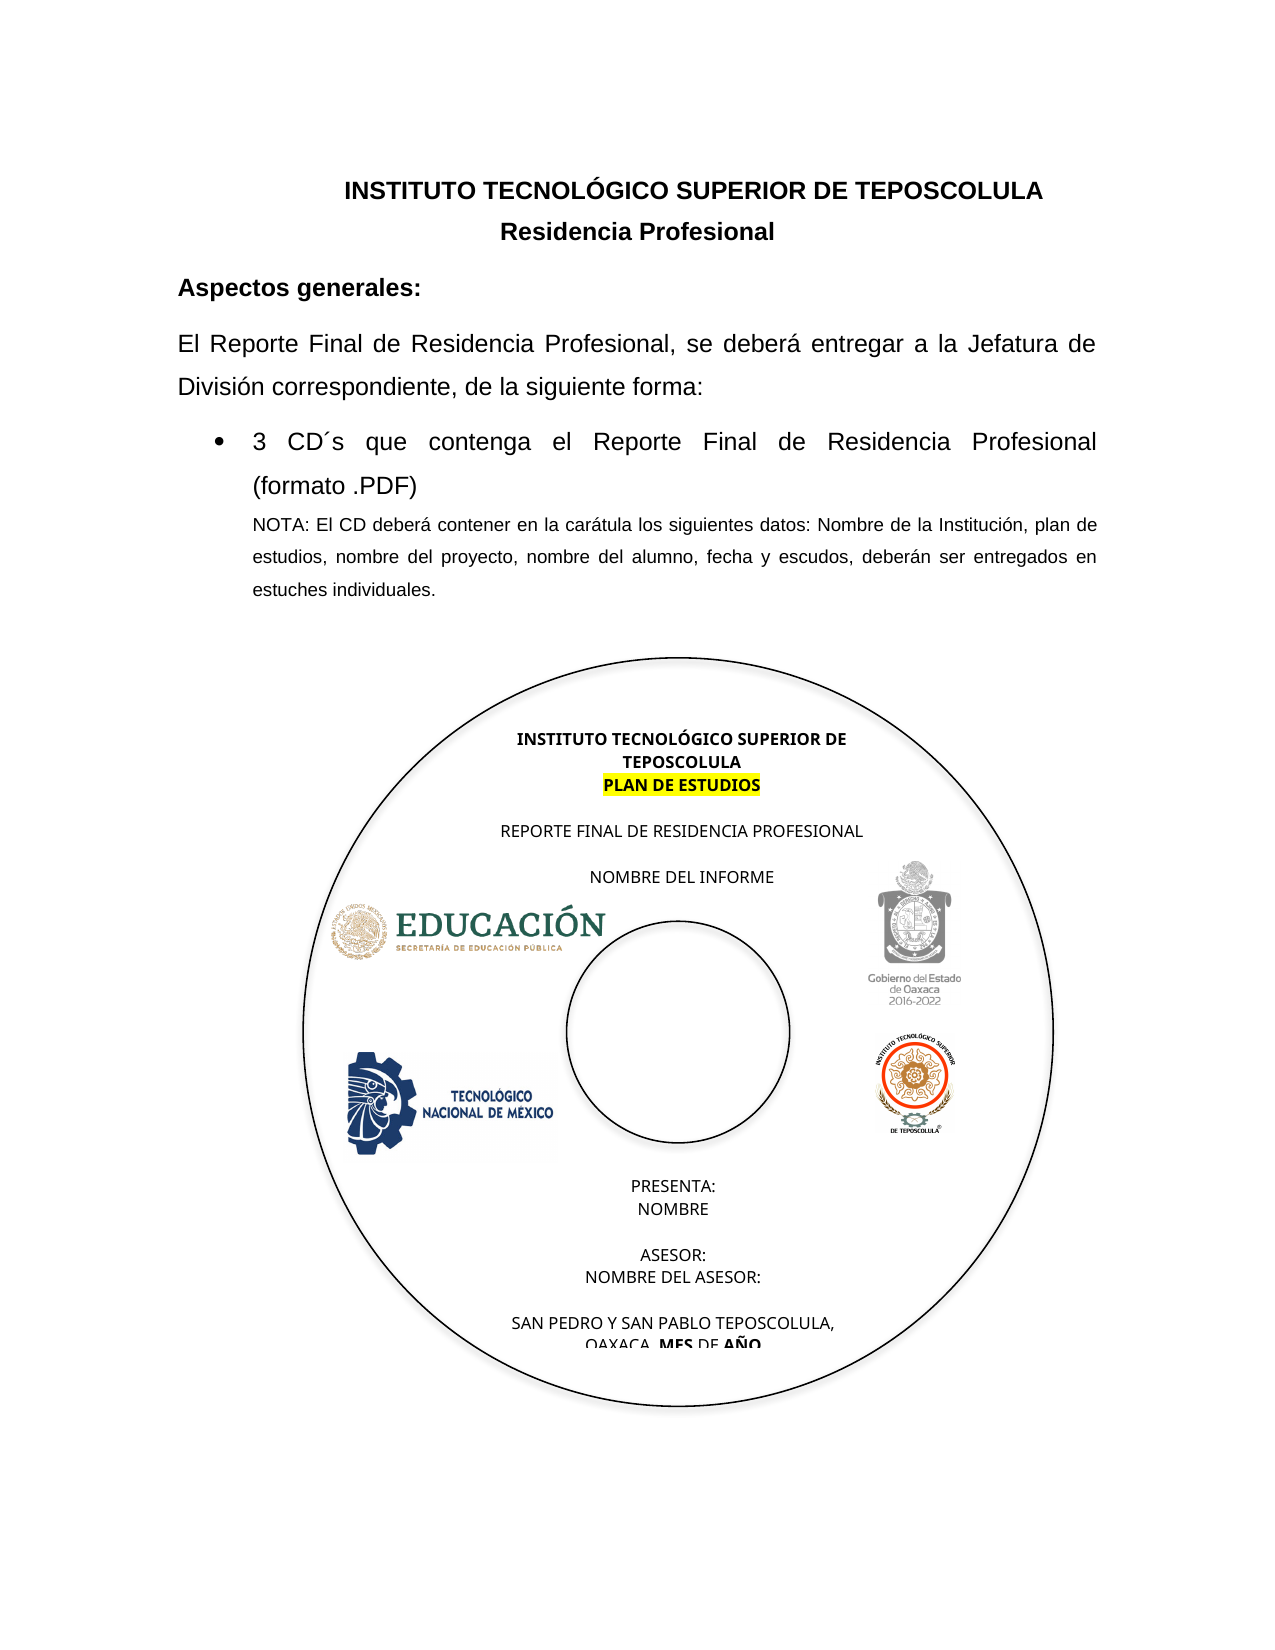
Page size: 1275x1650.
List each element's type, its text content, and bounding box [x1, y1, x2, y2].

picture [875, 1033, 955, 1133]
picture [331, 903, 617, 960]
picture [868, 861, 961, 1005]
list NOTA: El CD deberá contener en la carátula los siguientes datos: Nombre de la Institución, plan de estudios, nombre del proyecto, nombre del alumno, fecha y escudos, deberán ser entregados en estuches individuales. [252, 514, 1098, 600]
list 3 CD´s que contenga el Reporte Final de Residencia Profesional (formato .PDF) [215, 427, 1098, 499]
text Aspectos generales: [177, 273, 1098, 302]
text El Reporte Final de Residencia Profesional, se deberá entregar a la Jefatura de División correspondiente, de la siguiente forma: [177, 329, 1098, 401]
text Residencia Profesional [177, 217, 1098, 246]
picture [343, 1052, 559, 1163]
text INSTITUTO TECNOLÓGICO SUPERIOR DE TEPOSCOLULA [177, 176, 1211, 205]
